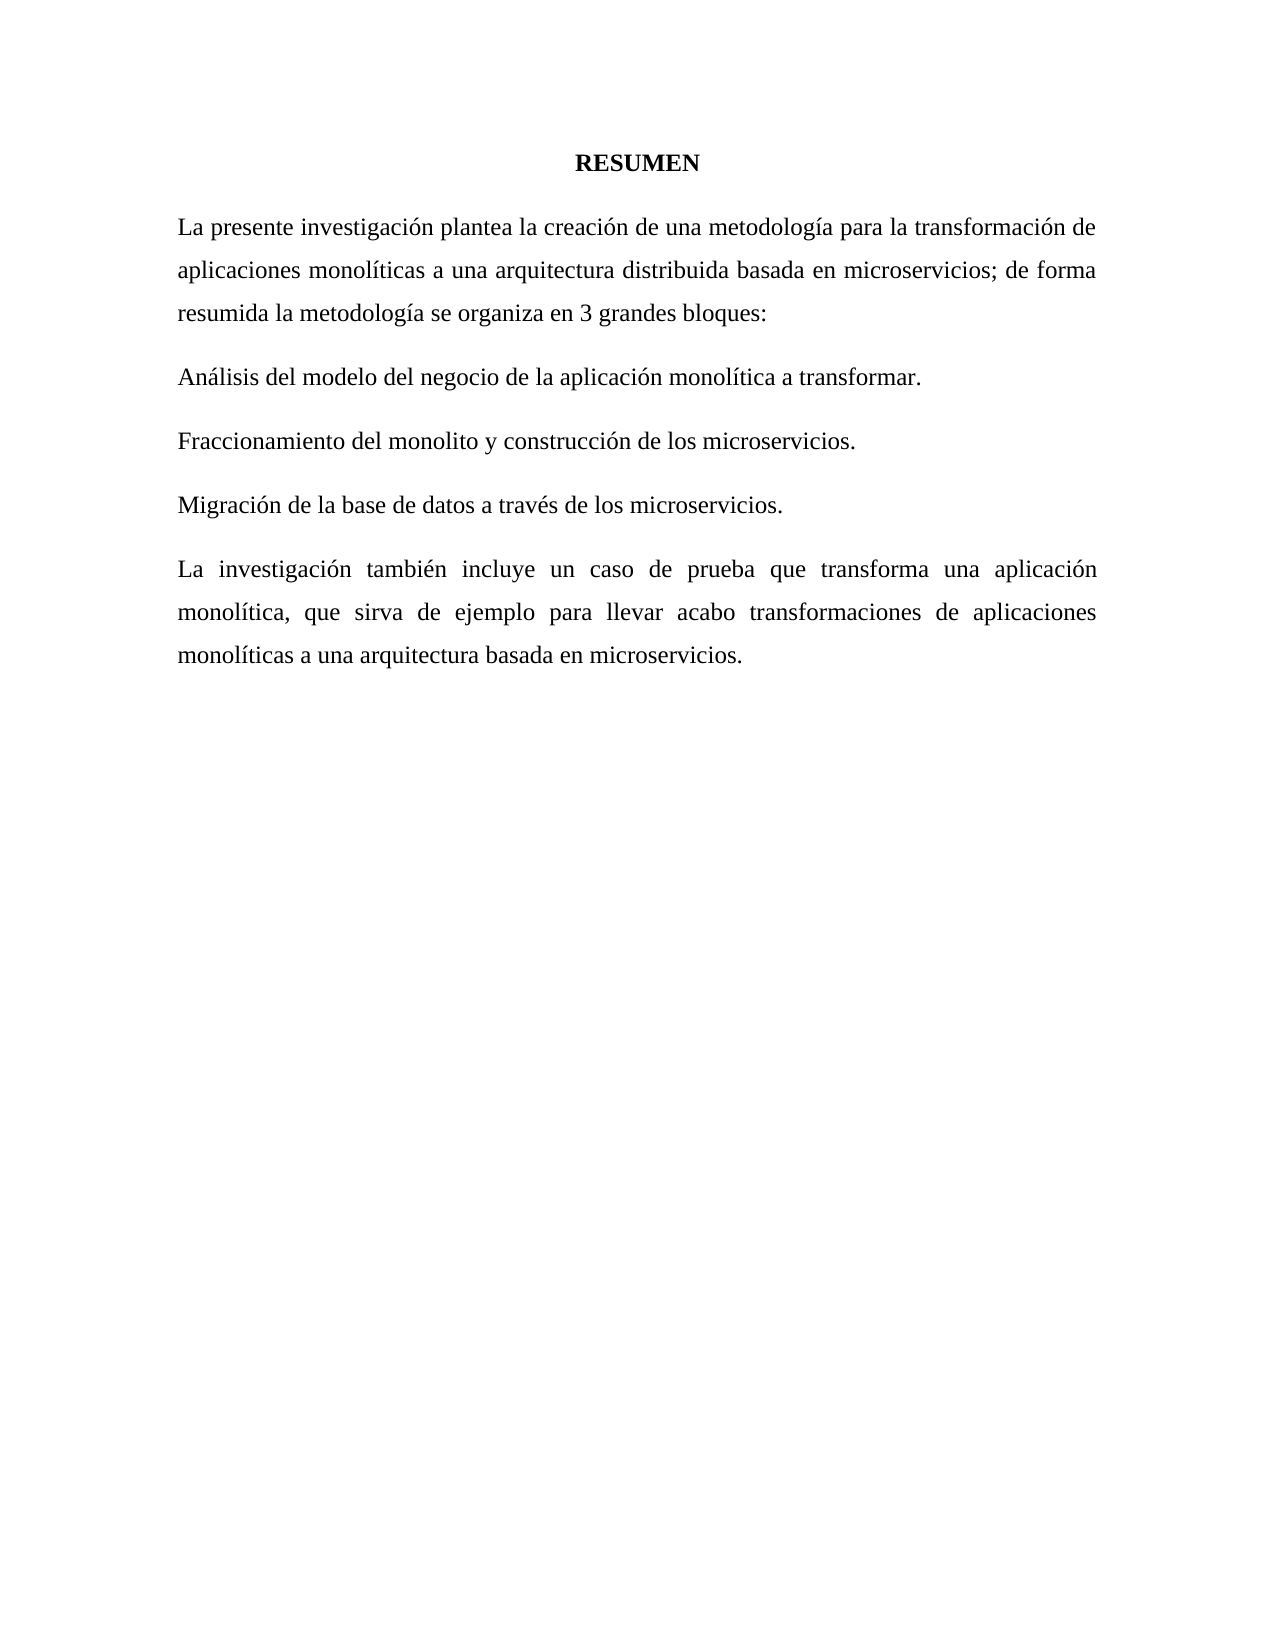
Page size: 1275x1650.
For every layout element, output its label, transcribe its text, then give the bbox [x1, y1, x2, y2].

text Migración de la base de datos a través de los microservicios. [177, 490, 1098, 518]
text RESUMEN [177, 148, 1098, 176]
text Análisis del modelo del negocio de la aplicación monolítica a transformar. [177, 362, 1098, 391]
text La presente investigación plantea la creación de una metodología para la transformación de aplicaciones monolíticas a una arquitectura distribuida basada en microservicios; de forma resumida la metodología se organiza en 3 grandes bloques: [177, 212, 1098, 327]
text La investigación también incluye un caso de prueba que transforma una aplicación monolítica, que sirva de ejemplo para llevar acabo transformaciones de aplicaciones monolíticas a una arquitectura basada en microservicios. [177, 554, 1098, 669]
text Fraccionamiento del monolito y construcción de los microservicios. [177, 426, 1098, 454]
